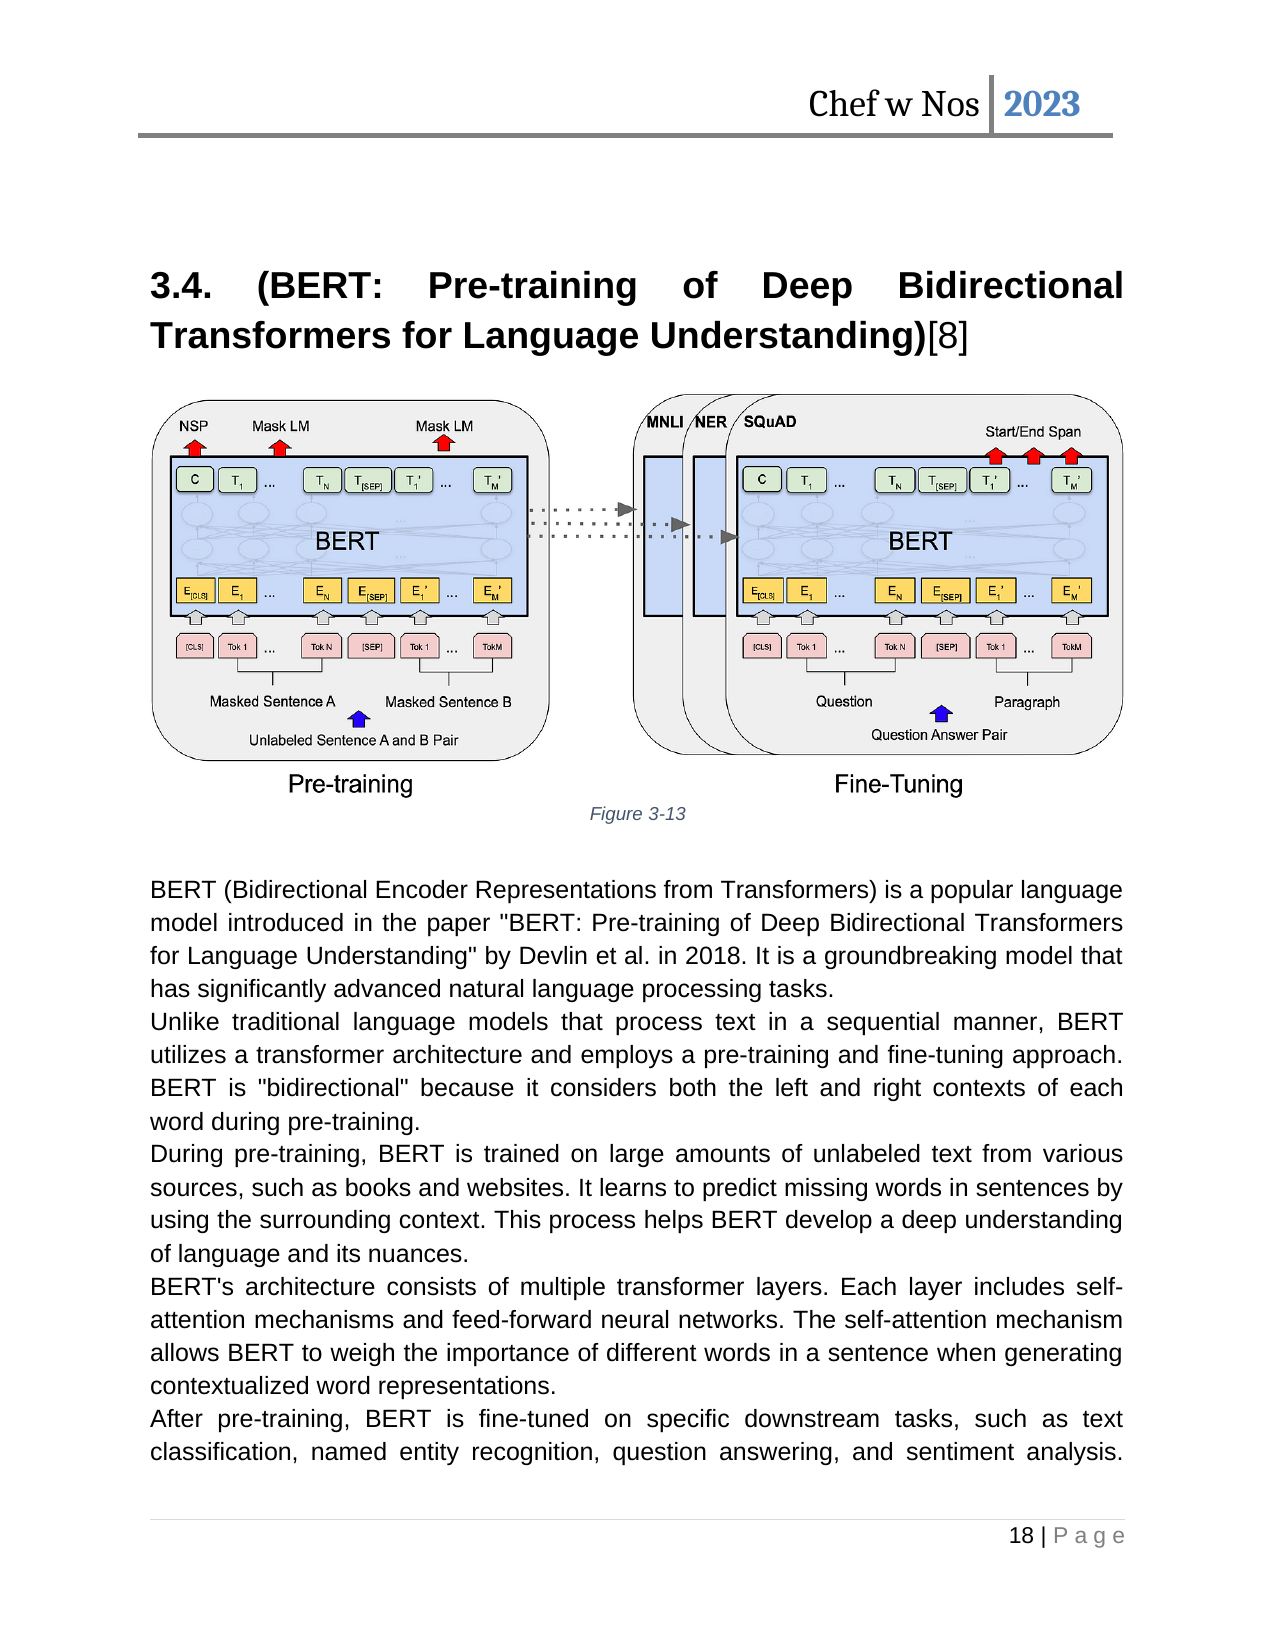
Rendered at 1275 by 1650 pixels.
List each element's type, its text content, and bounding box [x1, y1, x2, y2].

text Unlike traditional language models that process text in a sequential manner, BERT utilizes a transformer architecture and employs a pre-training and fine-tuning approach. BERT is "bidirectional" because it considers both the left and right contexts of each word during pre-training. [150, 1007, 1125, 1135]
text BERT's architecture consists of multiple transformer layers. Each layer includes self-attention mechanisms and feed-forward neural networks. The self-attention mechanism allows BERT to weigh the importance of different words in a sentence when generating contextualized word representations. [150, 1272, 1125, 1399]
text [150, 1404, 1125, 1465]
text During pre-training, BERT is trained on large amounts of unlabeled text from various sources, such as books and websites. It learns to predict missing words in sentences by using the surrounding context. This process helps BERT develop a deep understanding of language and its nuances. [150, 1139, 1125, 1267]
text BERT (Bidirectional Encoder Representations from Transformers) is a popular language model introduced in the paper "BERT: Pre-training of Deep Bidirectional Transformers for Language Understanding" by Devlin et al. in 2018. It is a groundbreaking model that has significantly advanced natural language processing tasks. [150, 875, 1125, 1003]
subtitle 3.4. (BERT: Pre-training of Deep Bidirectional Transformers for Language Understanding) [150, 263, 1125, 356]
picture [150, 392, 1125, 799]
